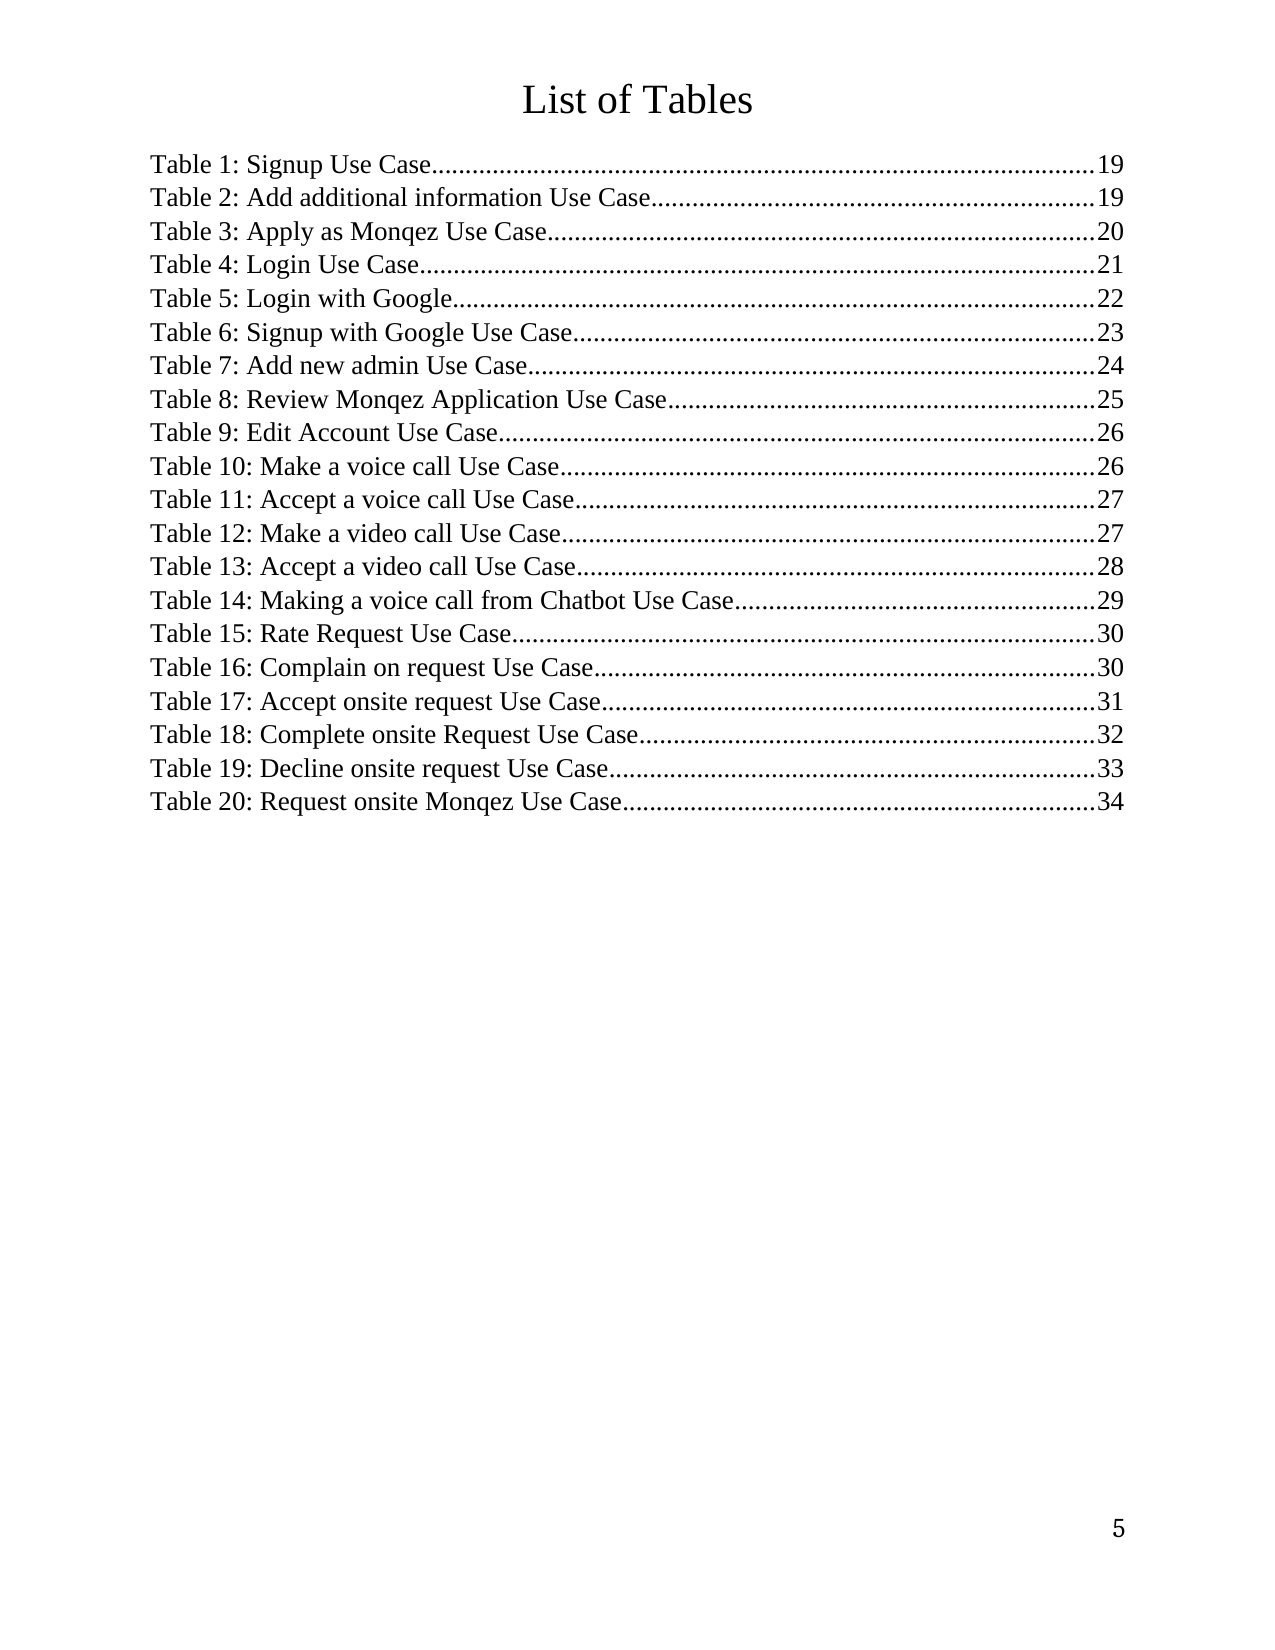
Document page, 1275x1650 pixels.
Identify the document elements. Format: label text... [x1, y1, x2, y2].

text Table 17: Accept onsite request Use Case 31 [150, 684, 1125, 716]
text Table 16: Complain on request Use Case 30 [150, 651, 1125, 682]
text Table 8: Review Monqez Application Use Case 25 [150, 383, 1125, 414]
text Table 18: Complete onsite Request Use Case 32 [150, 718, 1125, 749]
text Table 7: Add new admin Use Case 24 [150, 349, 1125, 380]
text Table 1: Signup Use Case 19 [150, 148, 1125, 179]
text Table 19: Decline onsite request Use Case 33 [150, 752, 1125, 783]
text List of Tables [150, 75, 1125, 123]
text Table 20: Request onsite Monqez Use Case 34 [150, 785, 1125, 816]
text Table 15: Rate Request Use Case 30 [150, 617, 1125, 649]
text Table 3: Apply as Monqez Use Case 20 [150, 215, 1125, 246]
text Table 14: Making a voice call from Chatbot Use Case 29 [150, 584, 1125, 615]
text Table 11: Accept a voice call Use Case 27 [150, 483, 1125, 514]
text Table 12: Make a video call Use Case 27 [150, 517, 1125, 548]
text Table 10: Make a voice call Use Case 26 [150, 450, 1125, 481]
text Table 6: Signup with Google Use Case 23 [150, 316, 1125, 347]
text Table 4: Login Use Case 21 [150, 248, 1125, 280]
text Table 5: Login with Google 22 [150, 282, 1125, 313]
text Table 2: Add additional information Use Case 19 [150, 181, 1125, 213]
text Table 9: Edit Account Use Case 26 [150, 416, 1125, 447]
text Table 13: Accept a video call Use Case 28 [150, 550, 1125, 582]
